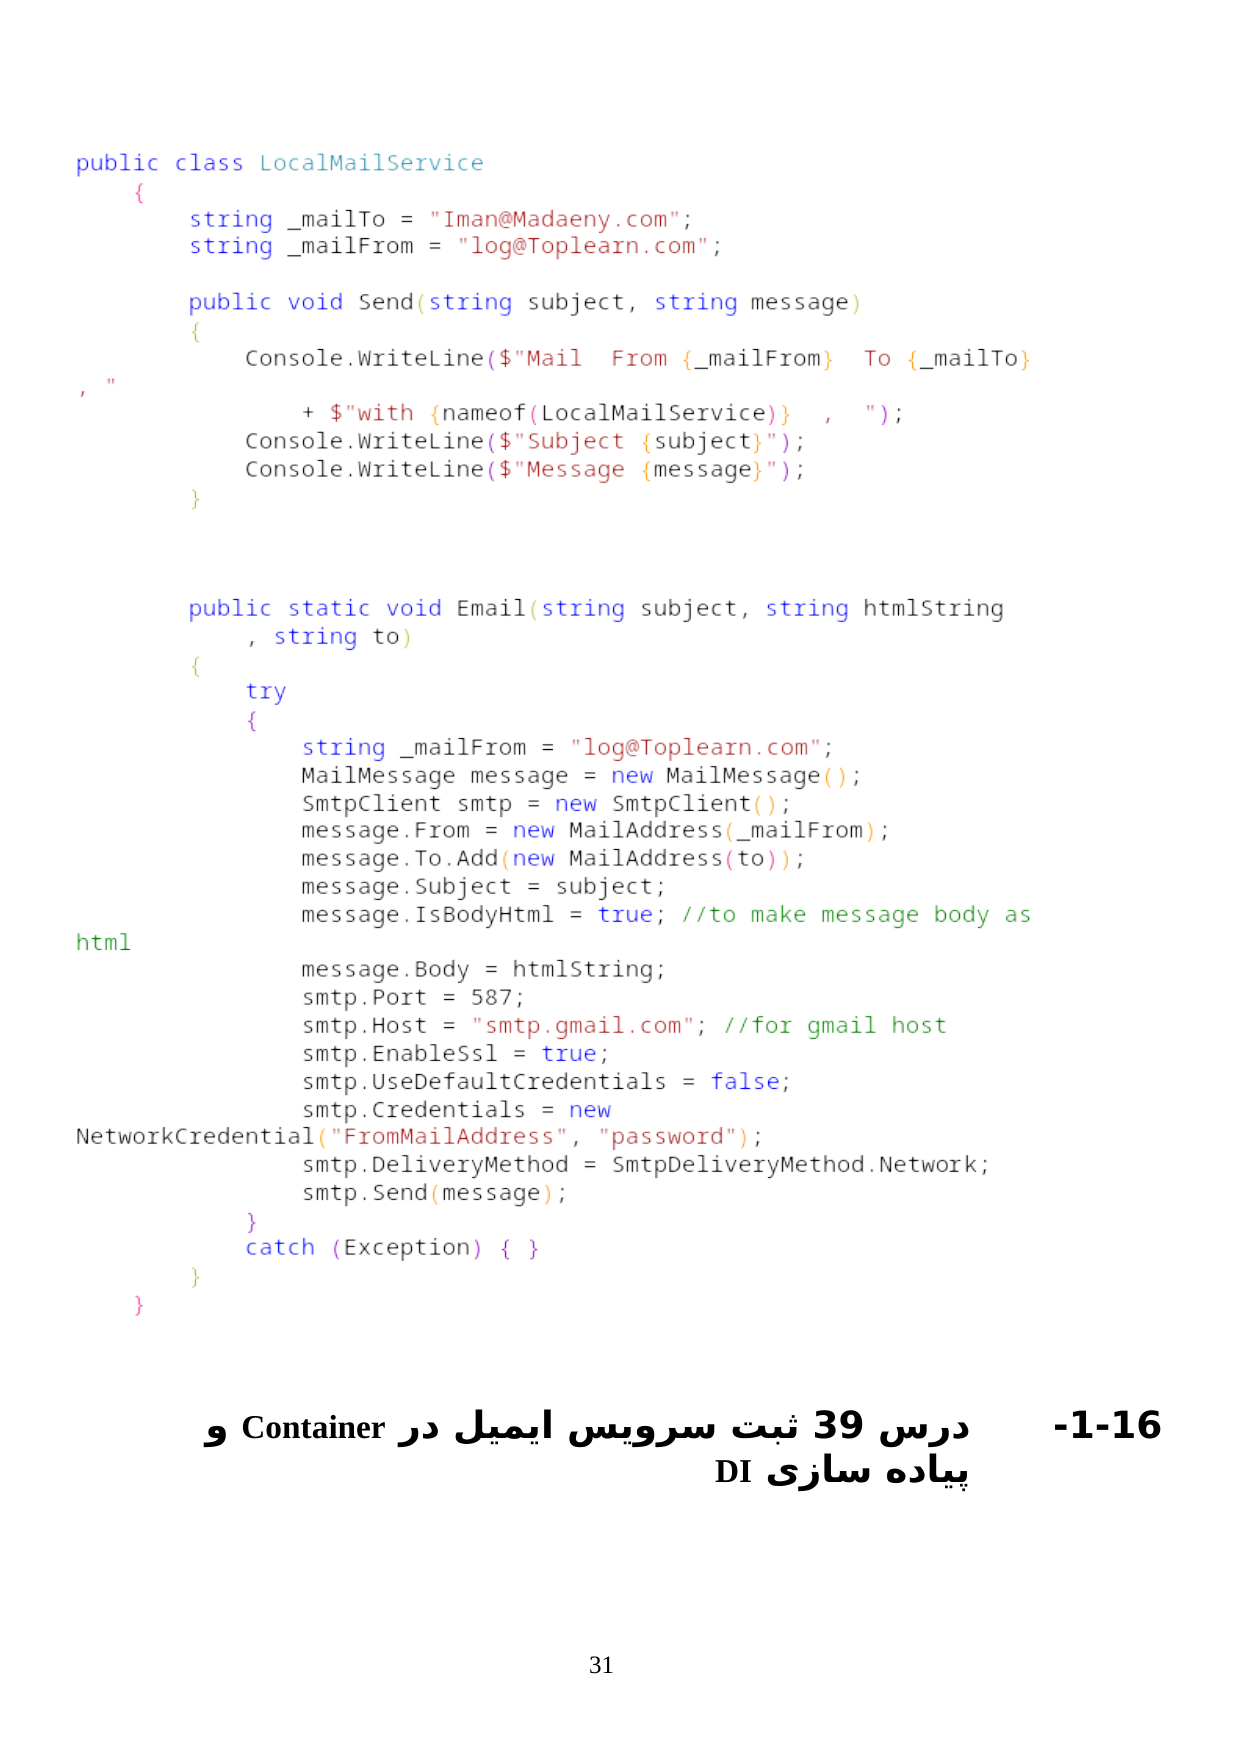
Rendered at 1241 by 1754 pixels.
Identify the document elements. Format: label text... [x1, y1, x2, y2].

text درس 39 ثبت سرویس ایمیل در Container و پیاده سازی DI [150, 1404, 1053, 1491]
